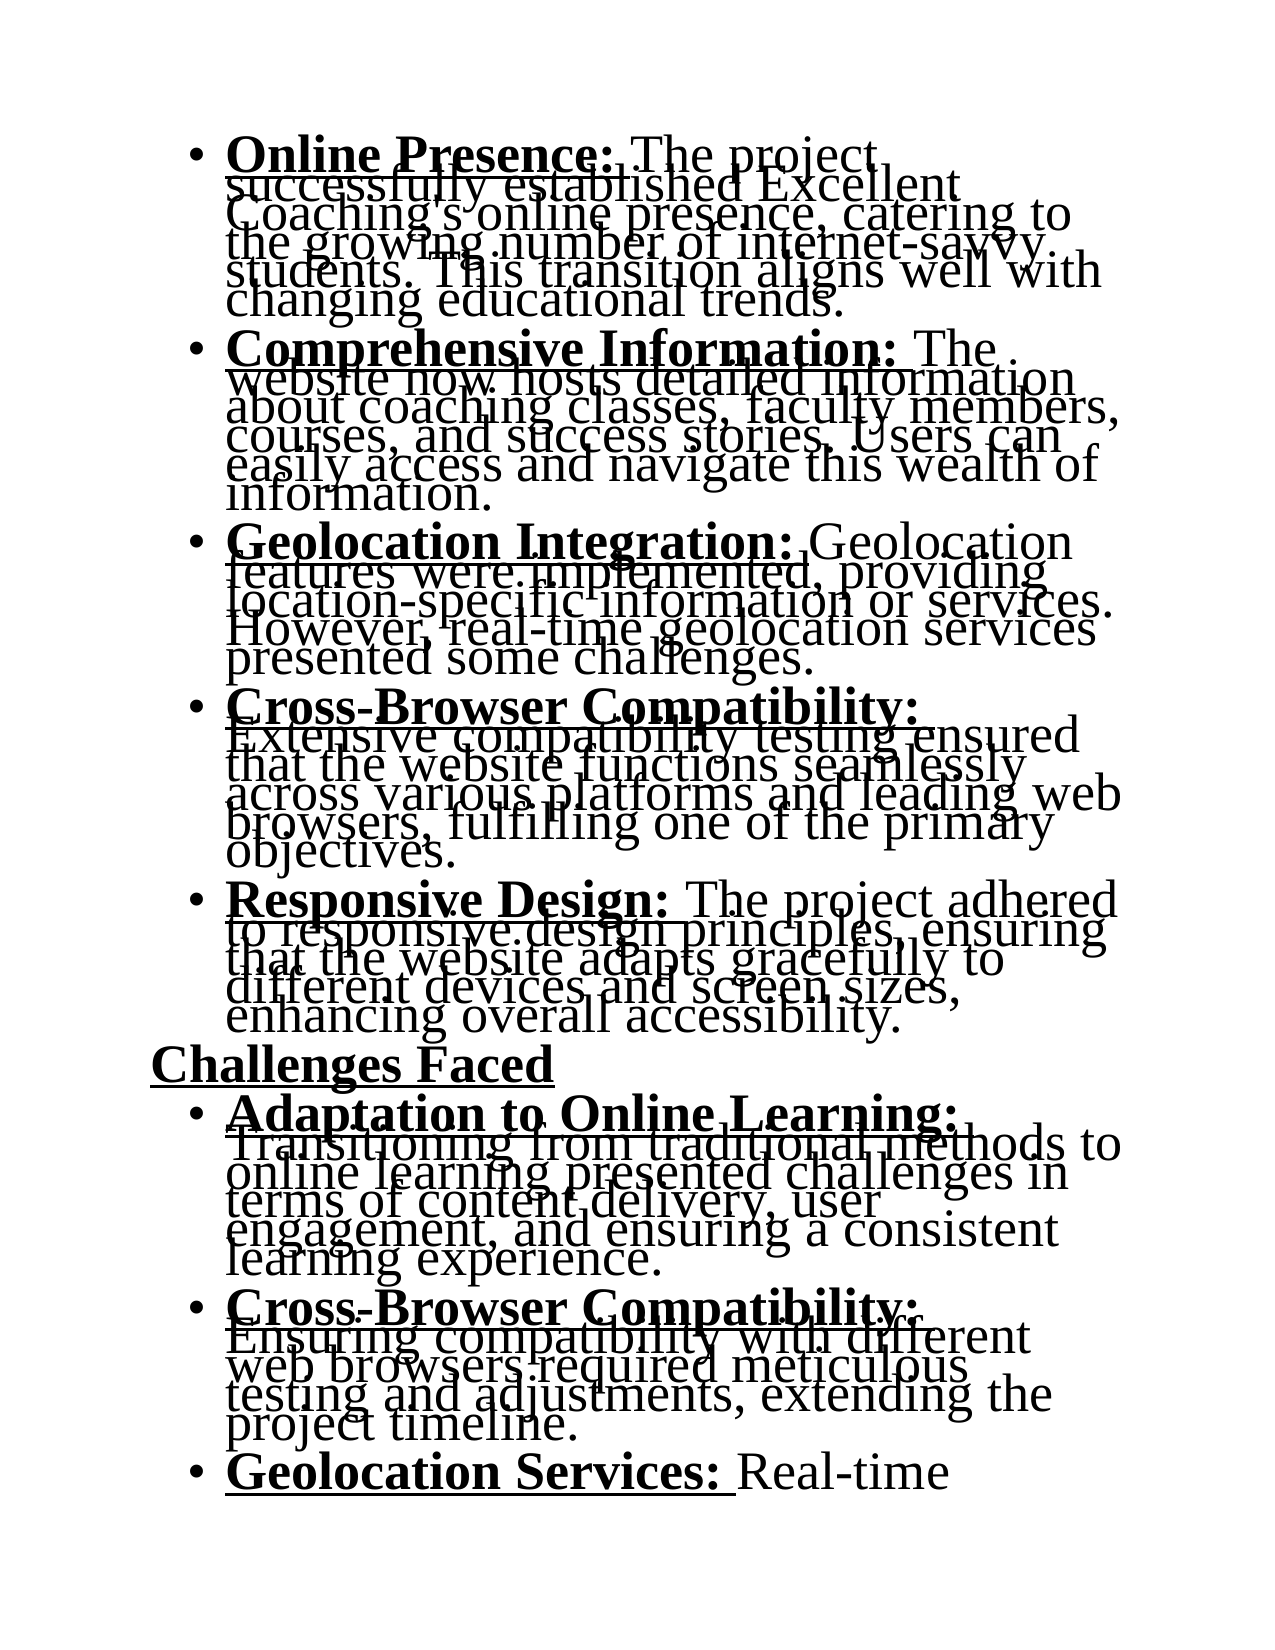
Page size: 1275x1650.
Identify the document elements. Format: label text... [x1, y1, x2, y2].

list Adaptation to Online Learning: Transitioning from traditional methods to online learning presented challenges in terms of content delivery, user engagement, and ensuring a consistent learning experience. [187, 1109, 1125, 1281]
list Responsive Design: The project adhered to responsive design principles, ensuring that the website adapts gracefully to different devices and screen sizes, enhancing overall accessibility. [187, 894, 1125, 1038]
list Geolocation Integration: Geolocation features were implemented, providing location-specific information or services. However, real-time geolocation services presented some challenges. [187, 537, 1125, 680]
list Online Presence: The project successfully established Excellent Coaching's online presence, catering to the growing number of internet-savvy students. This transition aligns well with changing educational trends. [187, 150, 1125, 322]
text Challenges Faced [338, 1059, 1125, 1088]
text Challenges Faced [150, 1059, 336, 1085]
list Cross-Browser Compatibility: Extensive compatibility testing ensured that the website functions seamlessly across various platforms and leading web browsers, fulfilling one of the primary objectives. [187, 701, 1125, 874]
list Comprehensive Information: The website now hosts detailed information about coaching classes, faculty members, courses, and success stories. Users can easily access and navigate this wealth of information. [187, 343, 1125, 516]
list Cross-Browser Compatibility: Ensuring compatibility with different web browsers required meticulous testing and adjustments, extending the project timeline. [187, 1302, 1125, 1446]
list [187, 1467, 1125, 1495]
